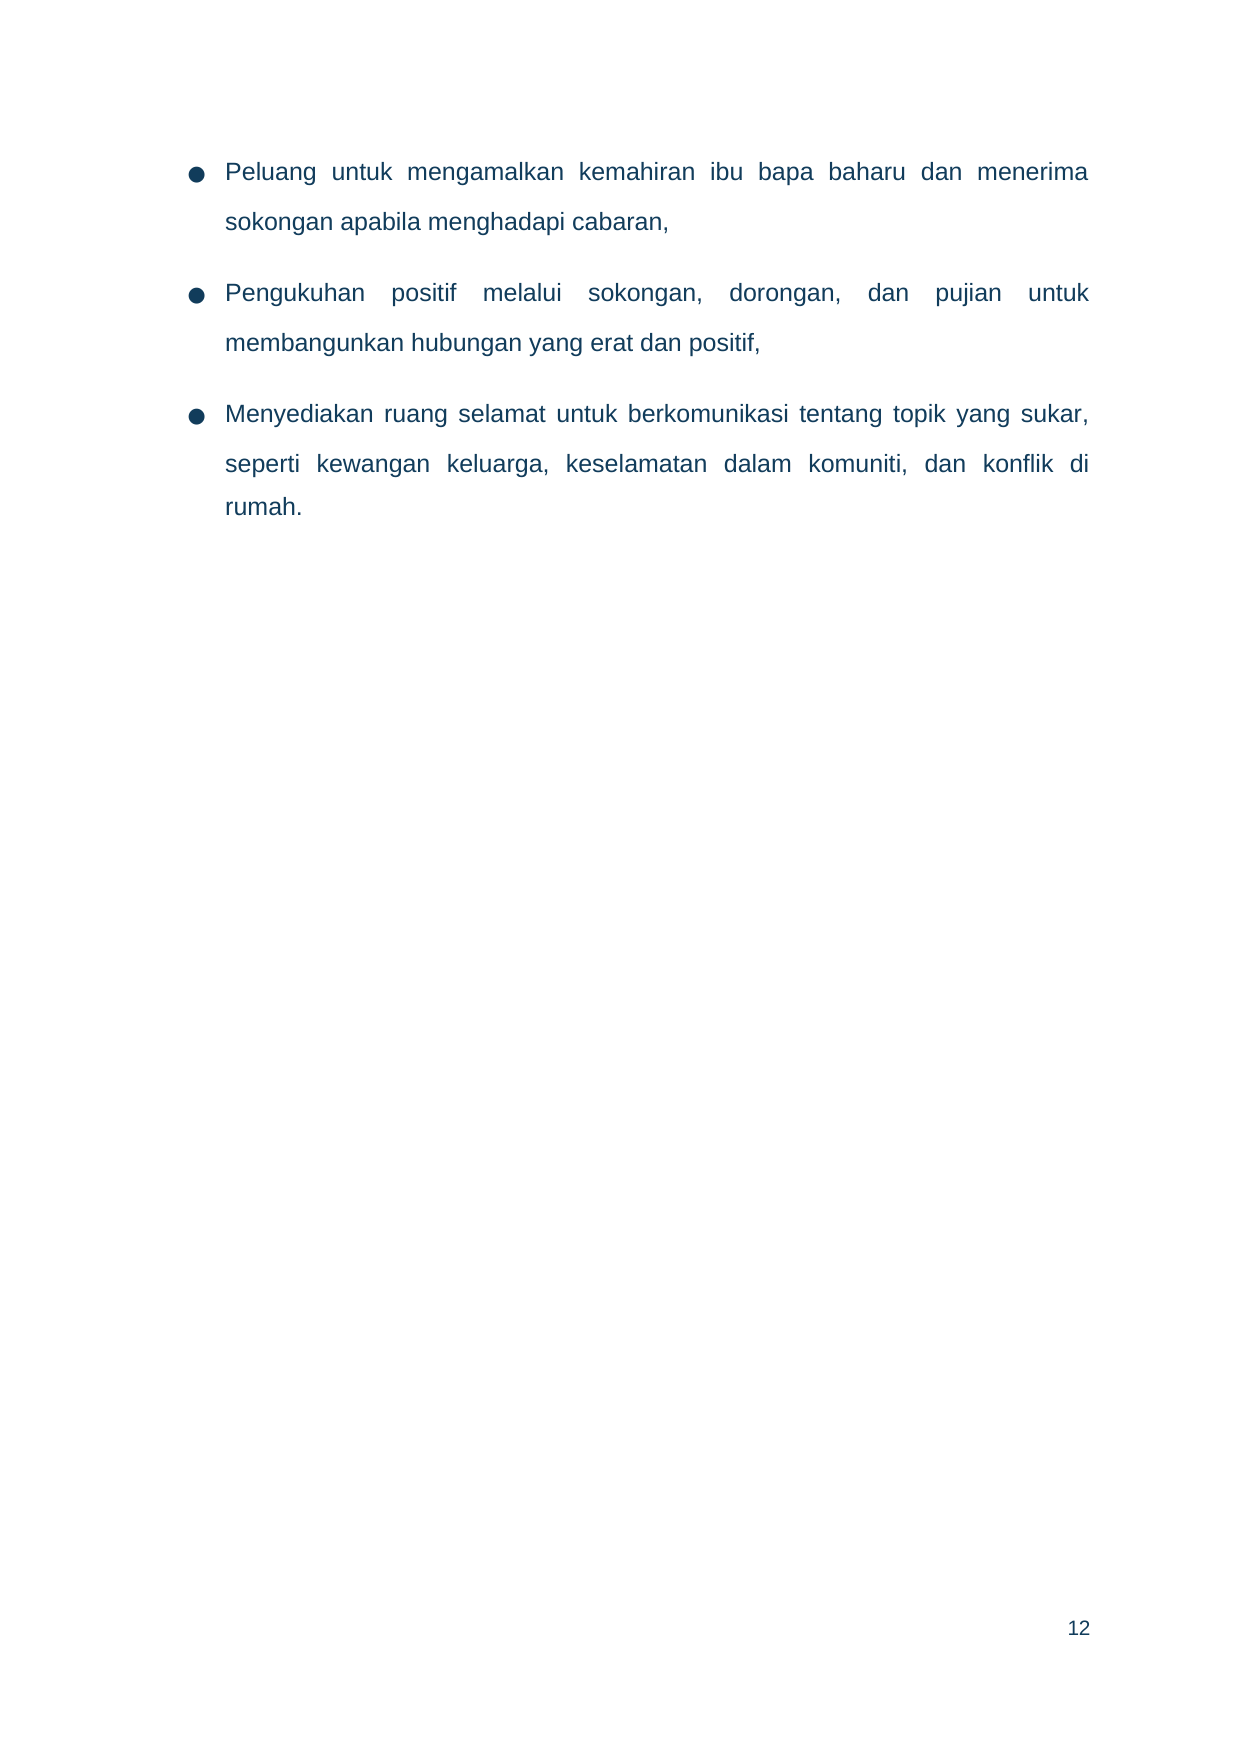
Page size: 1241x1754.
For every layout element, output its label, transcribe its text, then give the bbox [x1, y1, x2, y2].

list Peluang untuk mengamalkan kemahiran ibu bapa baharu dan menerima sokongan apabila menghadapi cabaran, [187, 150, 1090, 236]
list Menyediakan ruang selamat untuk berkomunikasi tentang topik yang sukar, seperti kewangan keluarga, keselamatan dalam komuniti, dan konflik di rumah. [187, 392, 1090, 521]
list Pengukuhan positif melalui sokongan, dorongan, dan pujian untuk membangunkan hubungan yang erat dan positif, [187, 271, 1090, 357]
